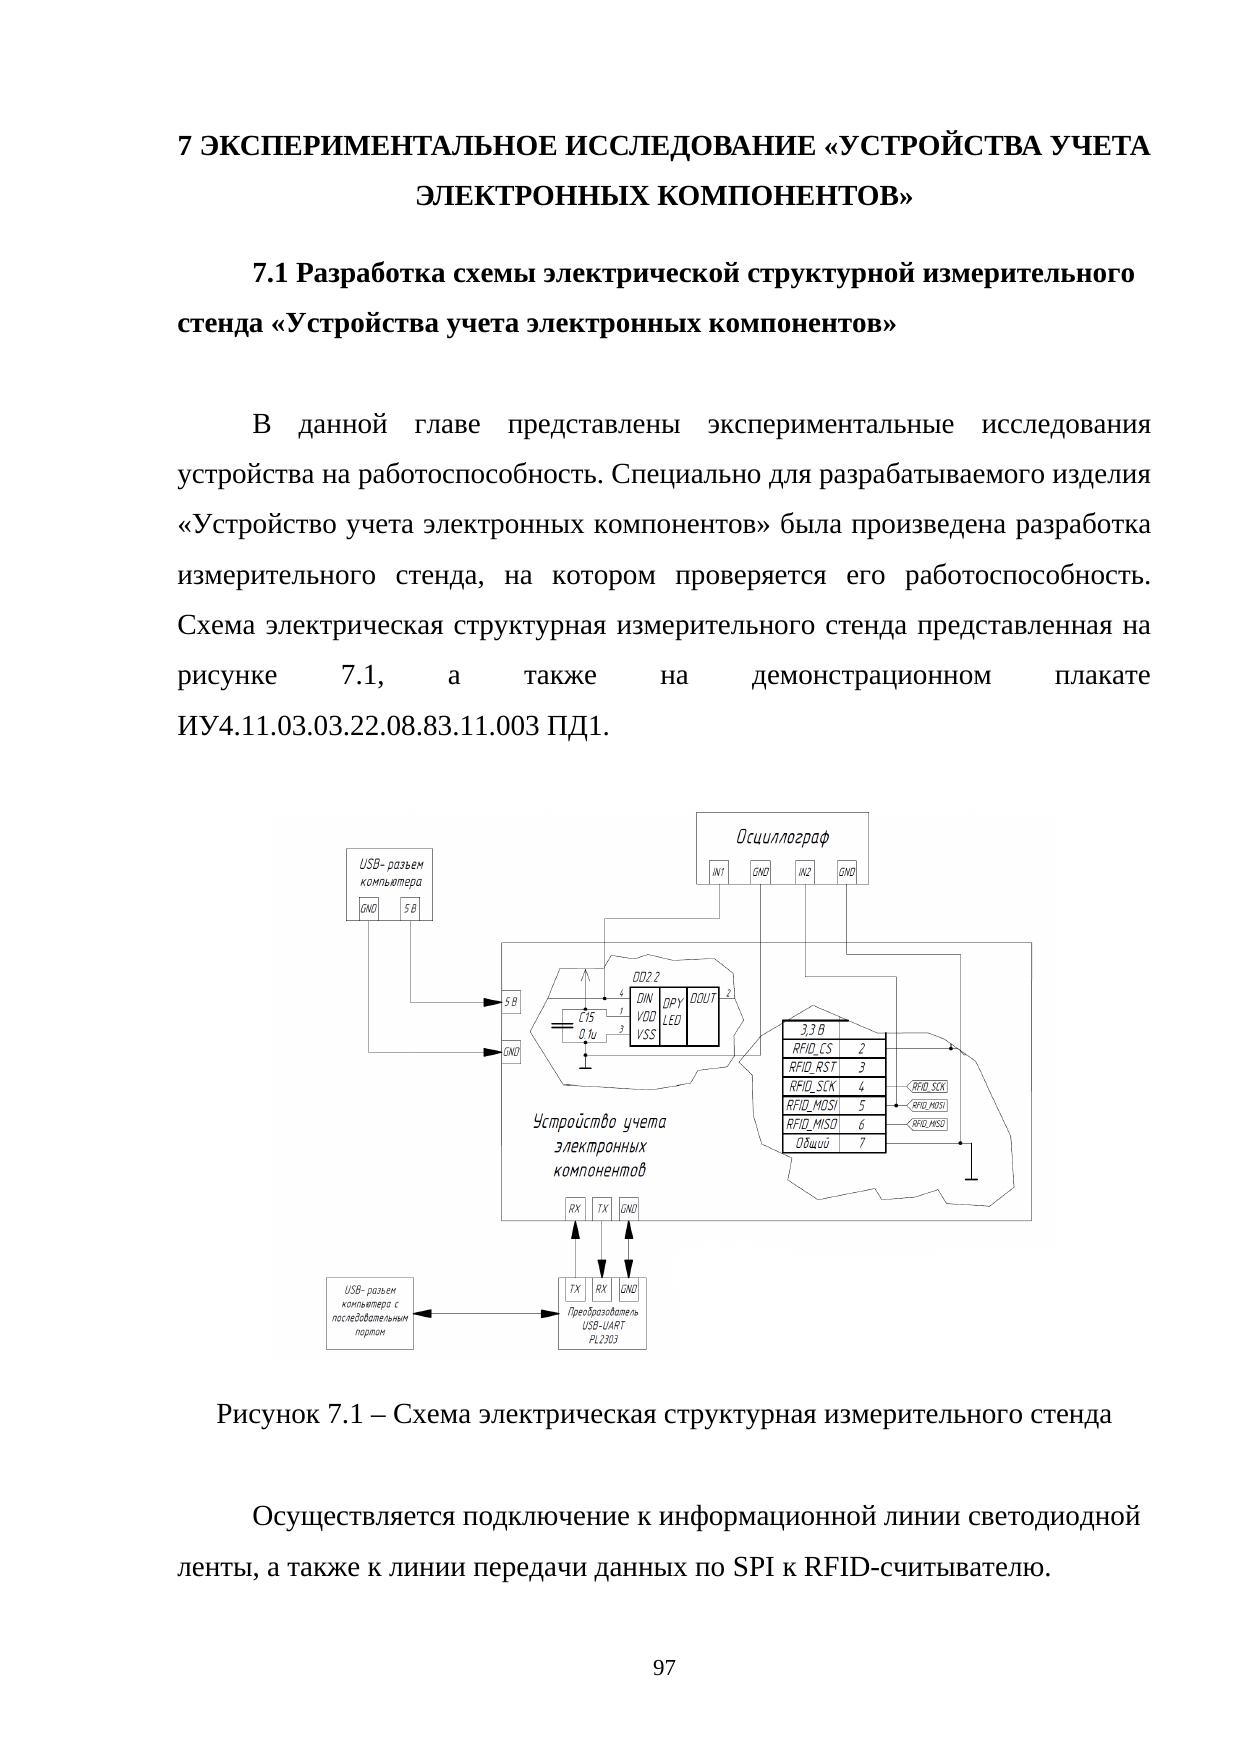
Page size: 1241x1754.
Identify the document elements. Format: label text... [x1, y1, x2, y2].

text Рисунок 7.1 – Схема электрическая структурная измерительного стенда [177, 1396, 1152, 1429]
picture [272, 809, 1057, 1359]
subtitle 7 ЭКСПЕРИМЕНТАЛЬНОЕ ИССЛЕДОВАНИЕ «УСТРОЙСТВА УЧЕТА ЭЛЕКТРОННЫХ КОМПОНЕНТОВ» [177, 128, 1152, 212]
text Осуществляется подключение к информационной линии светодиодной ленты, а также к линии передачи данных по SPI к RFID-считывателю. [177, 1498, 1152, 1582]
text 7.1 Разработка схемы электрической структурной измерительного стенда «Устройства учета электронных компонентов» [177, 255, 1152, 339]
text В данной главе представлены экспериментальные исследования устройства на работоспособность. Специально для разрабатываемого изделия «Устройство учета электронных компонентов» была произведена разработка измерительного стенда, на котором проверяется его работоспособность. Схема электрическая структурная измерительного стенда представленная на рисунке 7.1, а также на демонстрационном плакате ИУ4.11.03.03.22.08.83.11.003 ПД1. [177, 406, 1152, 741]
